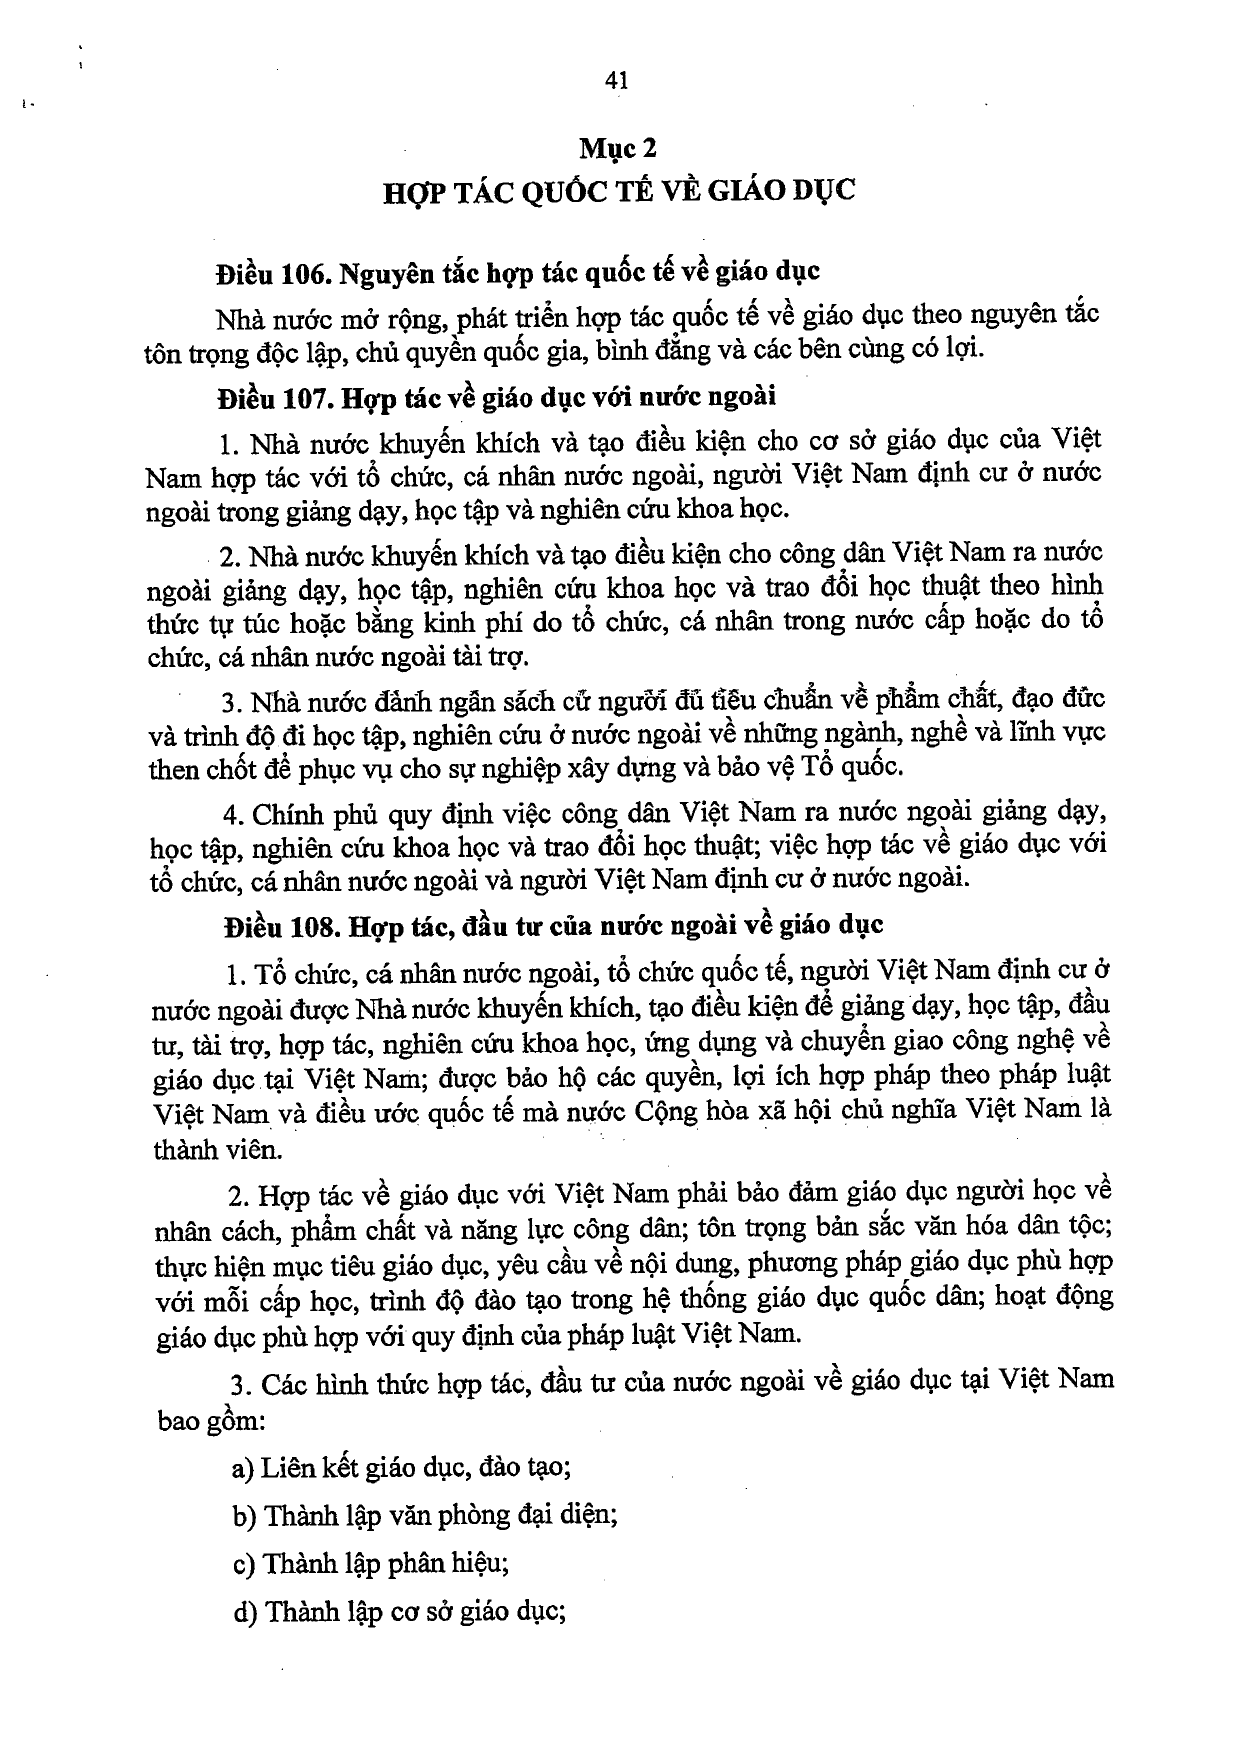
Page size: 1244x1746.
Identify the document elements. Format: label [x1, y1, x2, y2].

picture [22, 45, 1115, 1670]
